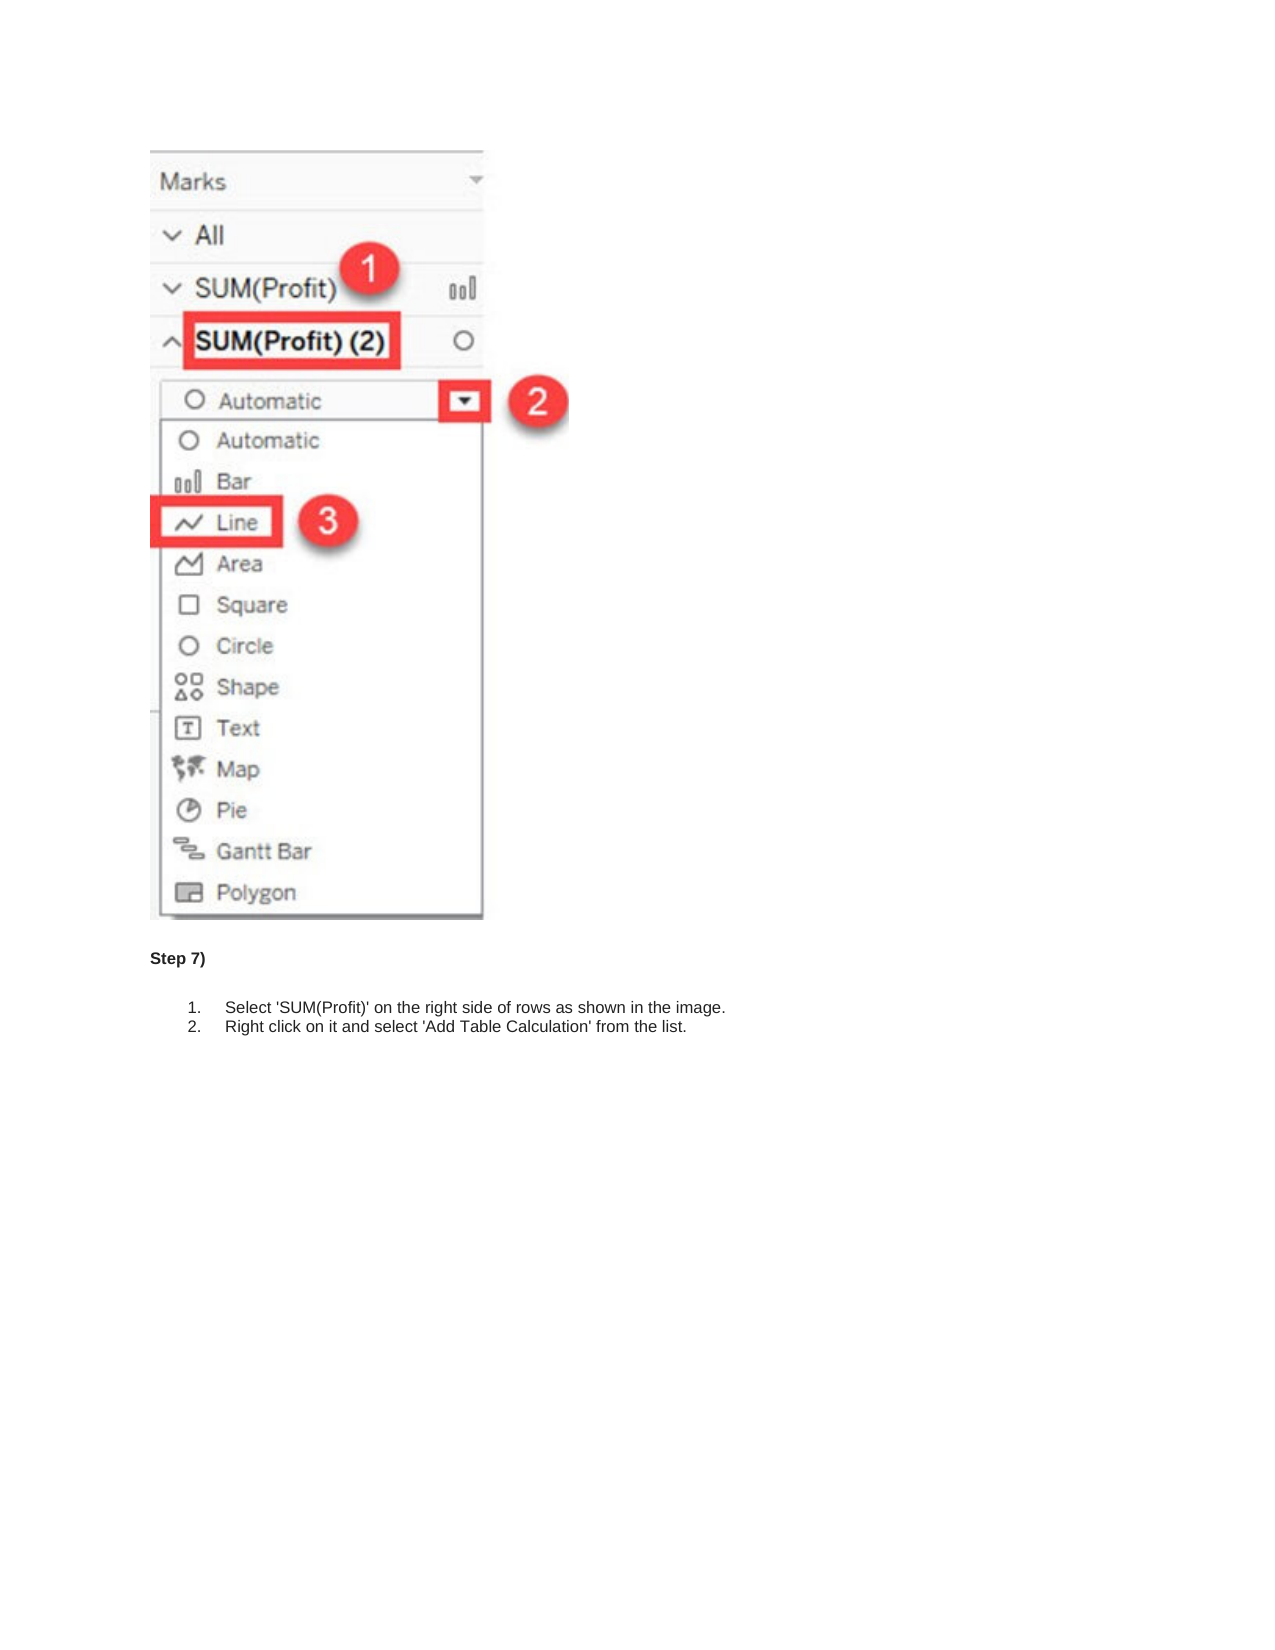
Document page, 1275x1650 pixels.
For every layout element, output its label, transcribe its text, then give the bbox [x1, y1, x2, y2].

list Select 'SUM(Profit)' on the right side of rows as shown in the image. [187, 997, 1125, 1017]
list Right click on it and select 'Add Table Calculation' from the list. [187, 1017, 1125, 1036]
text Step 7) [150, 949, 1125, 968]
picture [150, 150, 569, 920]
